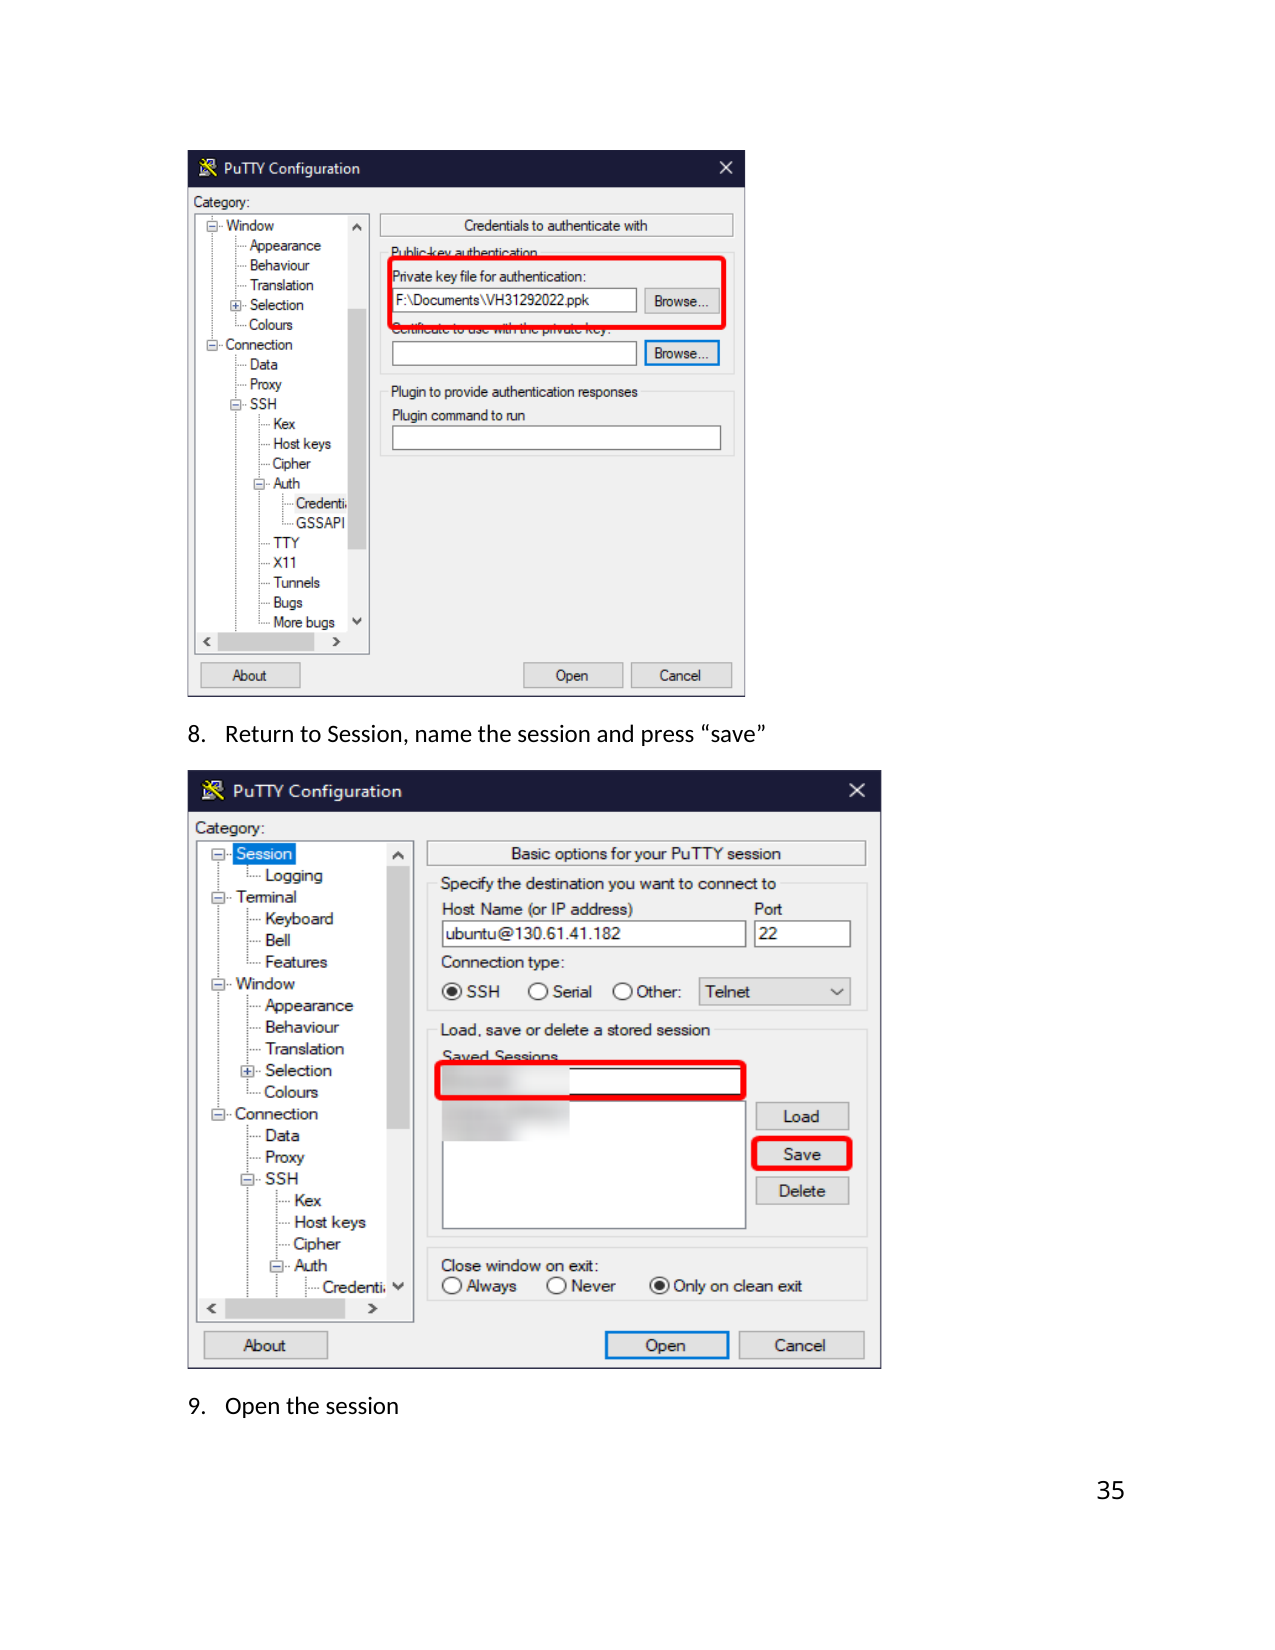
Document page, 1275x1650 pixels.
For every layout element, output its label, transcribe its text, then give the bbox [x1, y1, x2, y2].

list Open the session [187, 1391, 1125, 1421]
picture [187, 770, 882, 1369]
picture [187, 150, 746, 697]
list Return to Session, name the session and press “save” [187, 719, 1125, 749]
